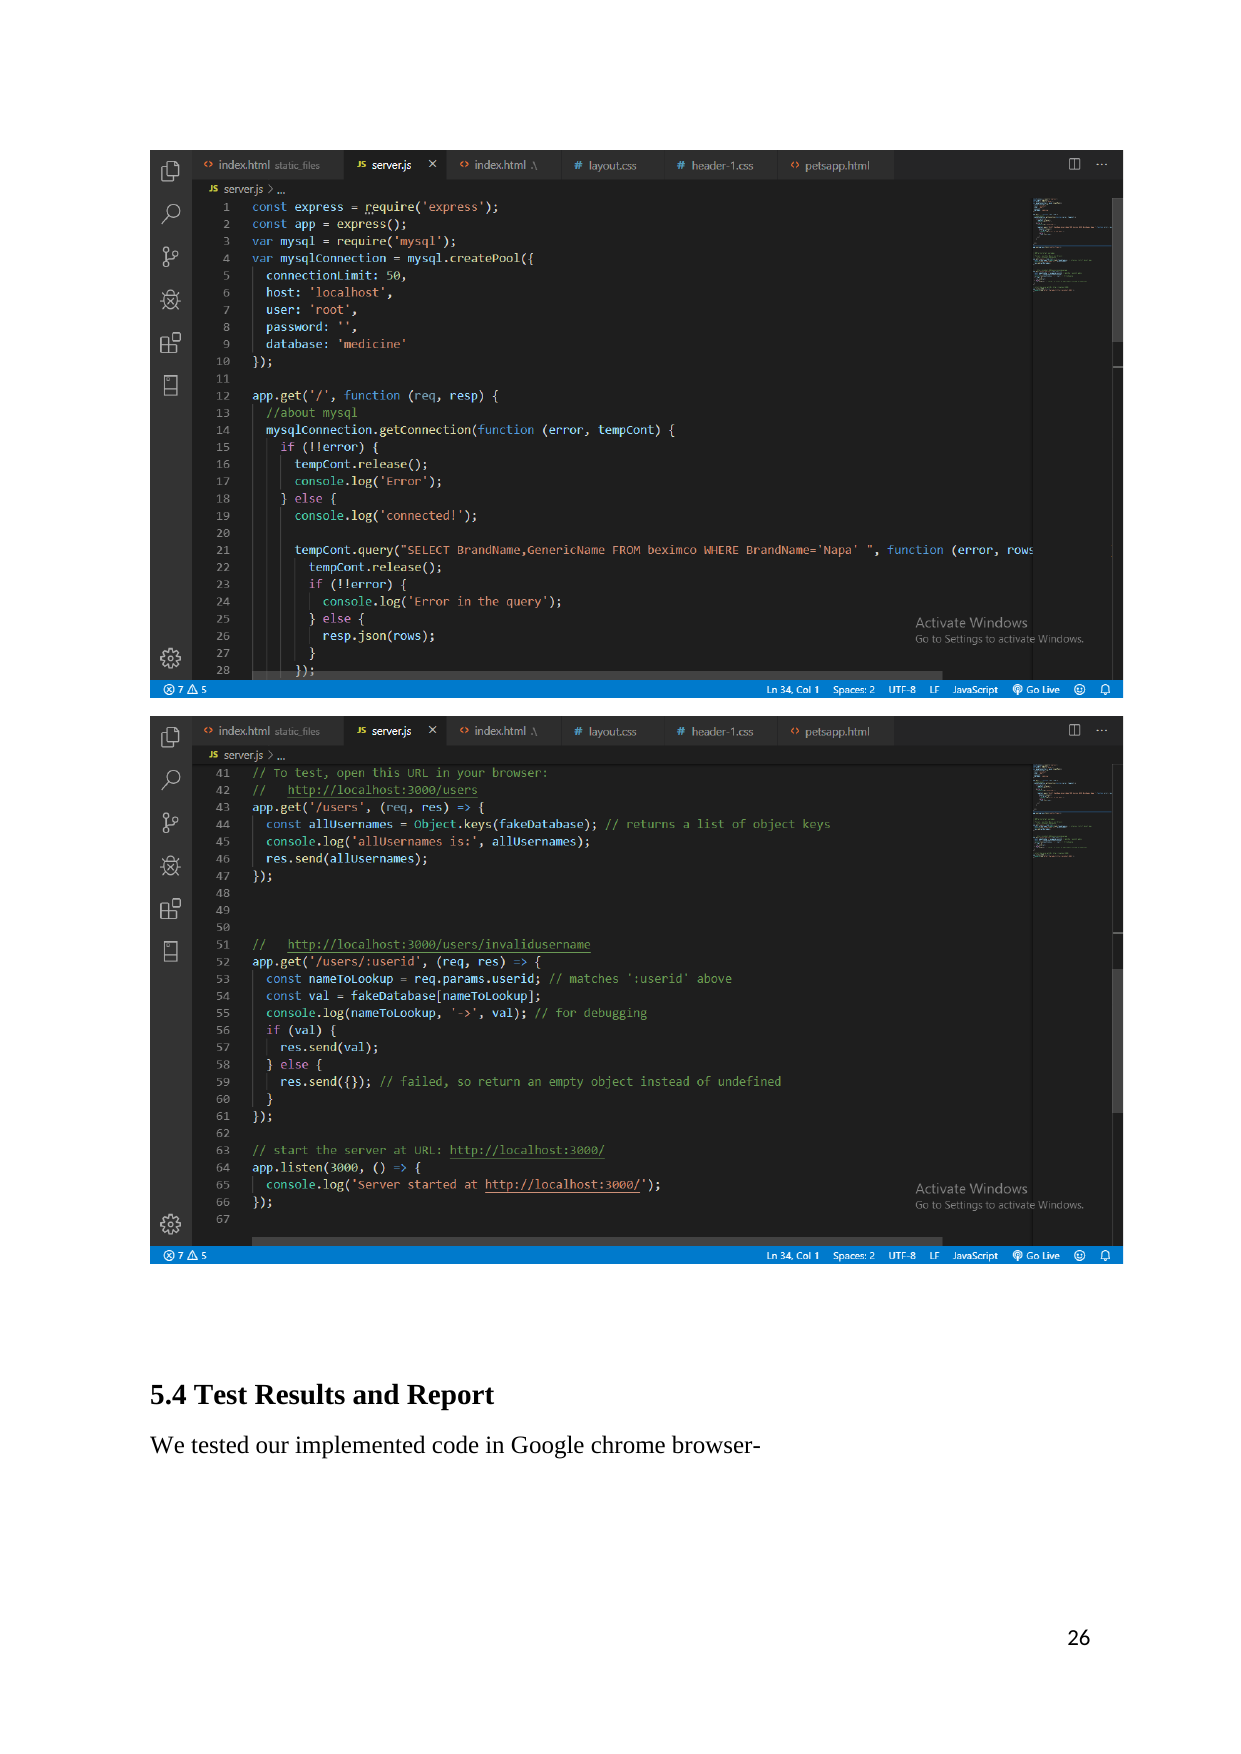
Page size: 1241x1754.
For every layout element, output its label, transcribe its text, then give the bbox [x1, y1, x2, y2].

text 5.4 Test Results and Report [150, 1377, 1090, 1411]
picture [150, 150, 1124, 698]
picture [150, 716, 1124, 1264]
text We tested our implemented code in Google chrome browser- [150, 1430, 1090, 1459]
